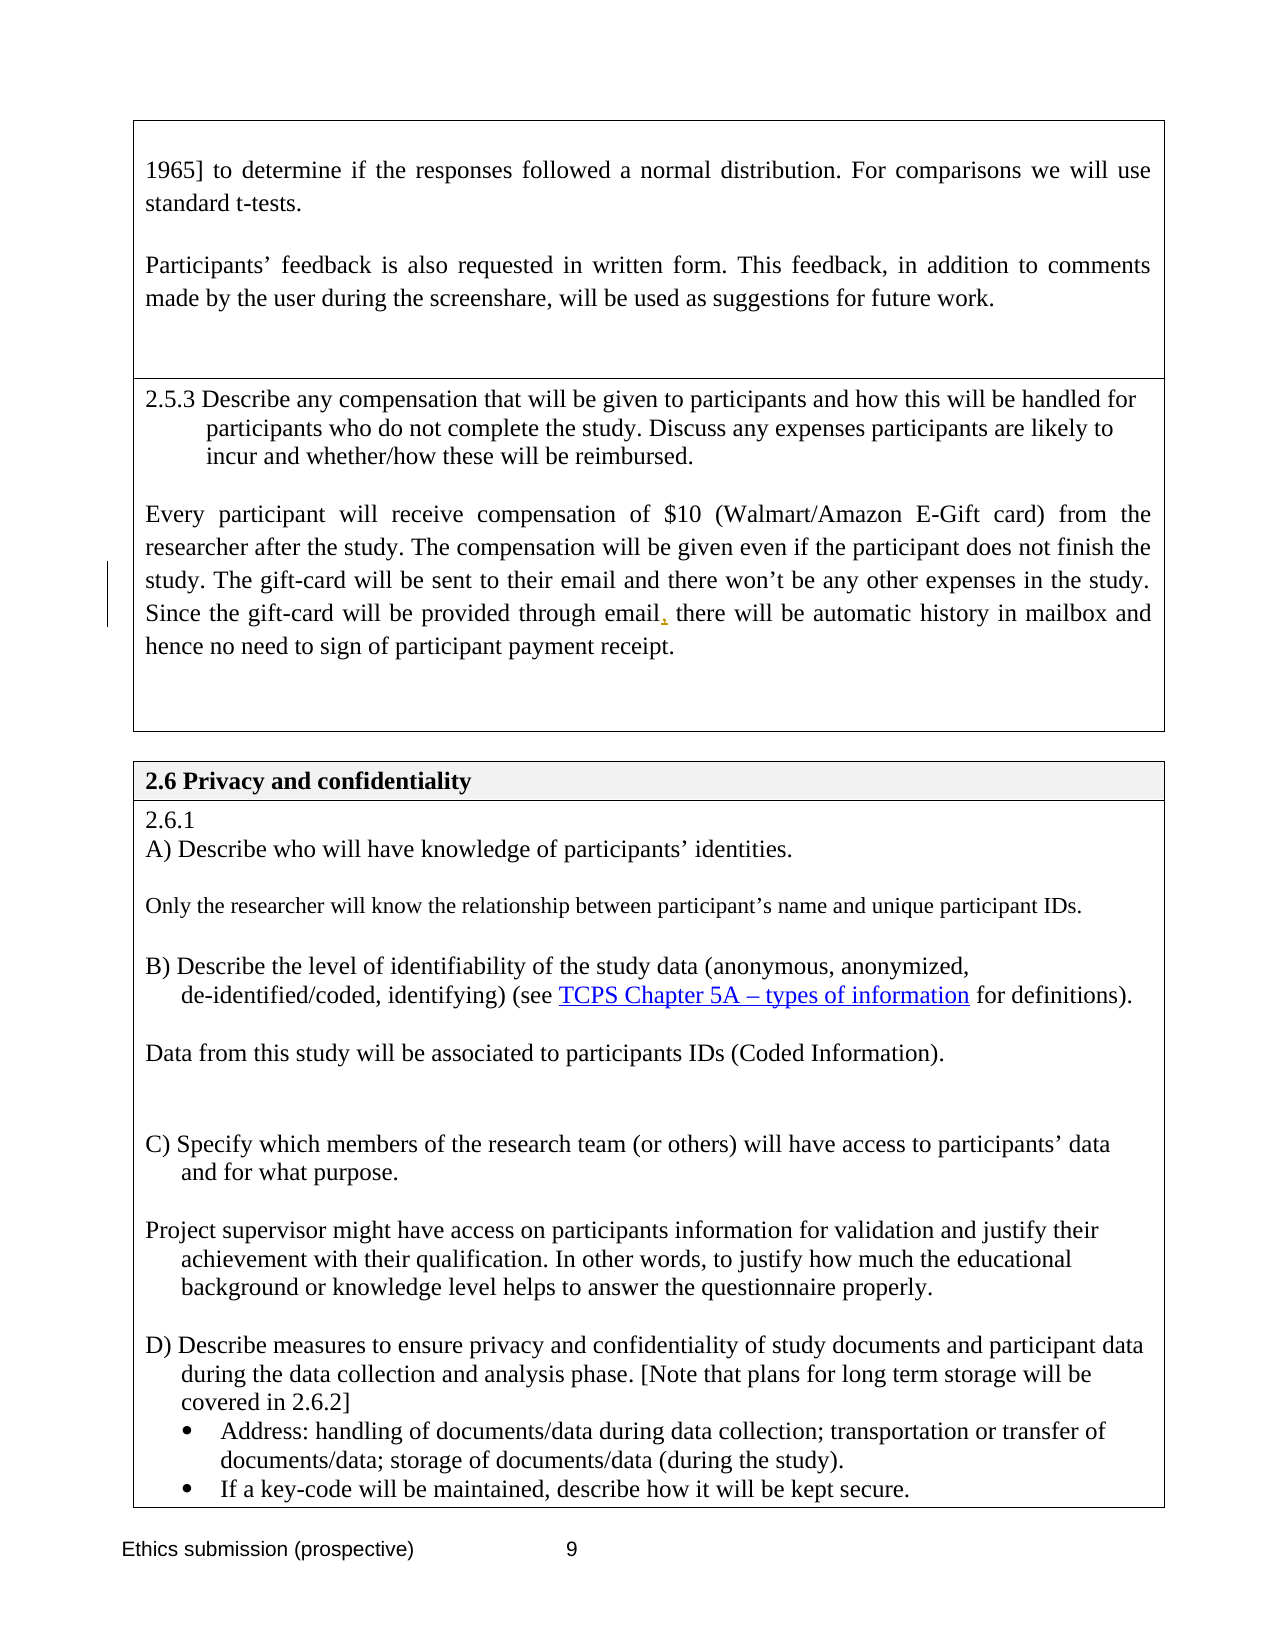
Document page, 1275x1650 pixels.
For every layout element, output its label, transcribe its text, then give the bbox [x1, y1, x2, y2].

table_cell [134, 121, 1164, 378]
table_header 2.6 Privacy and confidentiality [134, 762, 1164, 799]
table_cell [134, 801, 1164, 1507]
table_cell 2.5.3 Describe any compensation that will be given to participants and how this will be handled for participants who do not complete the study. Discuss any expenses participants are likely to incur and whether/how these will be reimbursed. Every participant will receive compensation of $10 (Walmart/Amazon E-Gift card) from the researcher after the study. The compensation will be given even if the participant does not finish the study. The gift-card will be sent to their email and there won’t be any other expenses in the study.Since the gift-card will be provided through email there will be automatic history in mailbox and hence no need to sign of participant payment receipt. [134, 379, 1164, 731]
